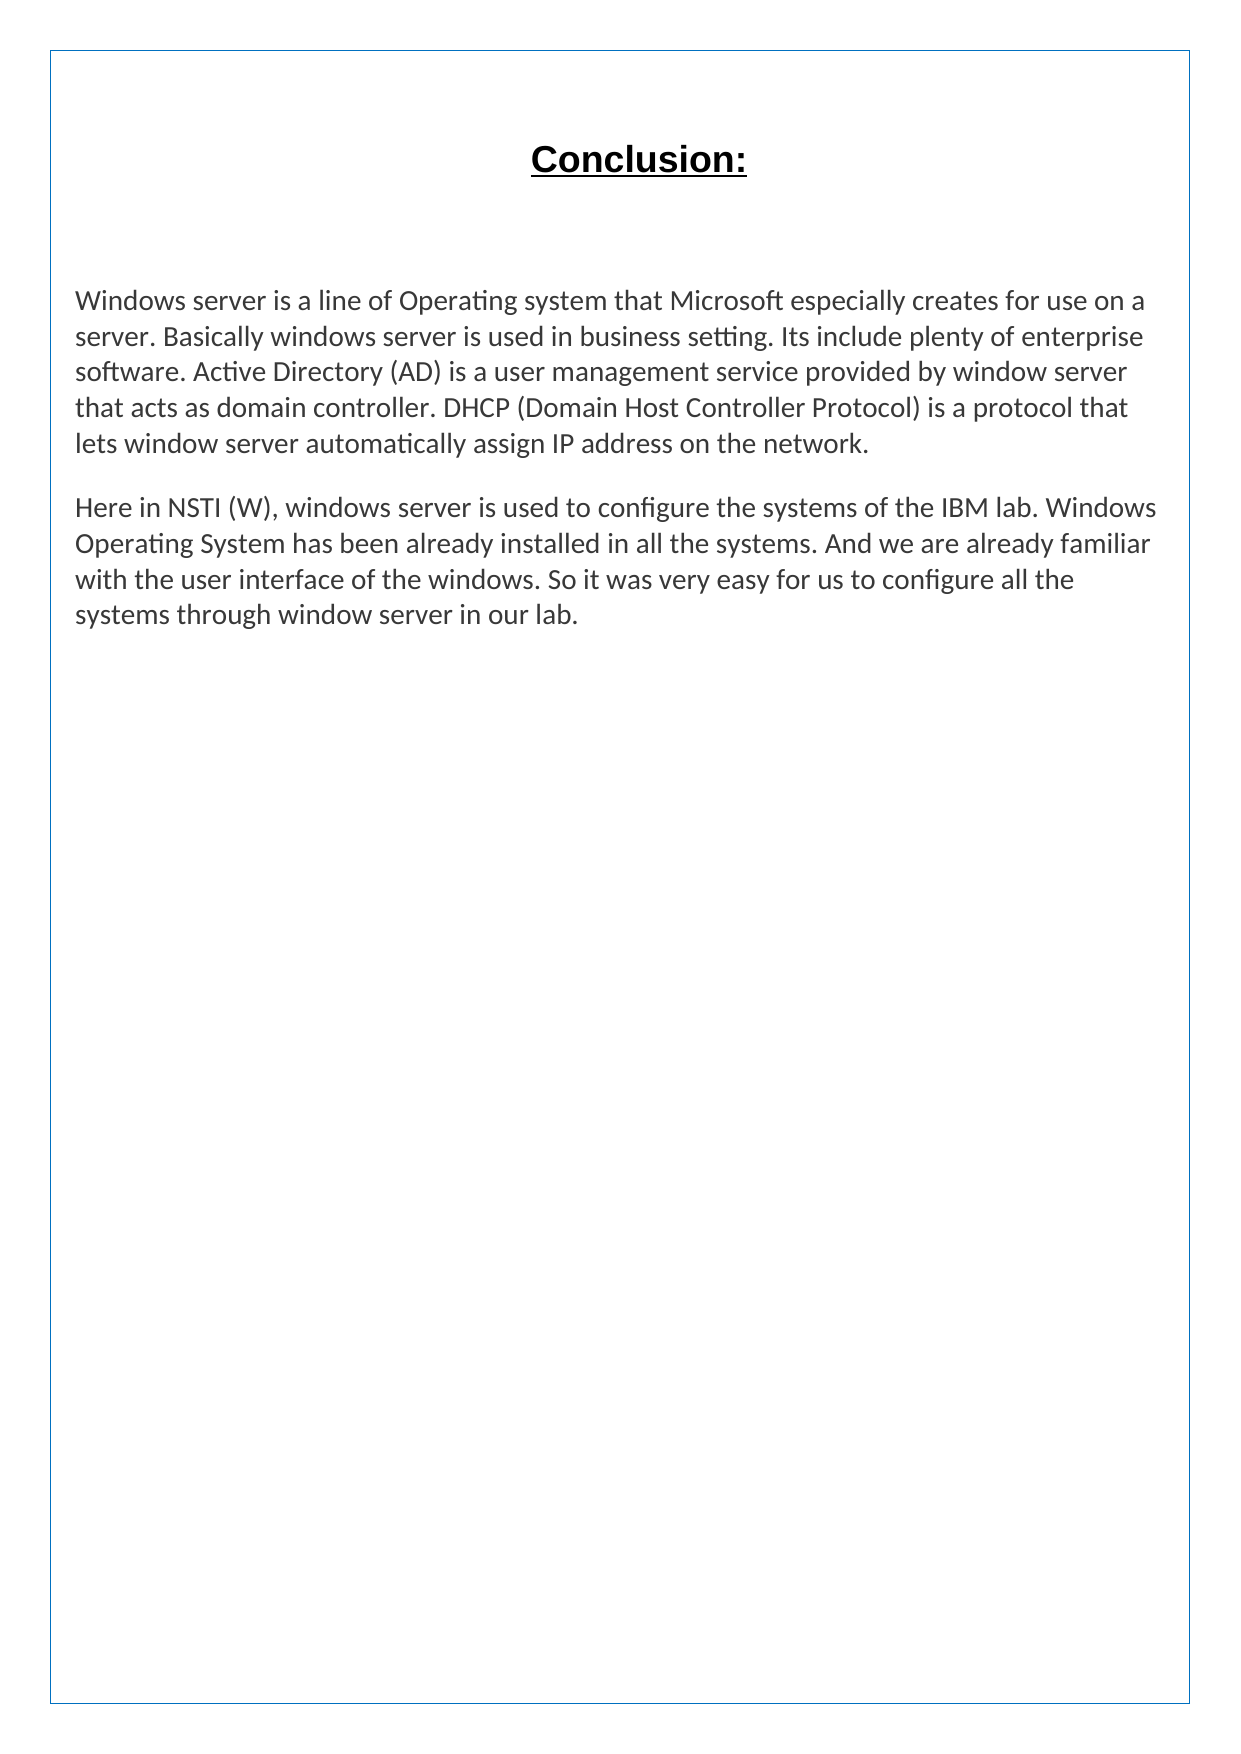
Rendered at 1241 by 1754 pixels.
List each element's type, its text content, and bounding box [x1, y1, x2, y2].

text Conclusion: [112, 138, 1165, 181]
text Windows server is a line of Operating system that Microsoft especially creates for use on a server. Basically windows server is used in business setting. Its include plenty of enterprise software. Active Directory (AD) is a user management service provided by window server that acts as domain controller. DHCP (Domain Host Controller Protocol) is a protocol that lets window server automatically assign IP address on the network. [75, 282, 1165, 460]
text Here in NSTI (W), windows server is used to configure the systems of the IBM lab. Windows Operating System has been already installed in all the systems. And we are already familiar with the user interface of the windows. So it was very easy for us to configure all the systems through window server in our lab. [75, 489, 1165, 632]
